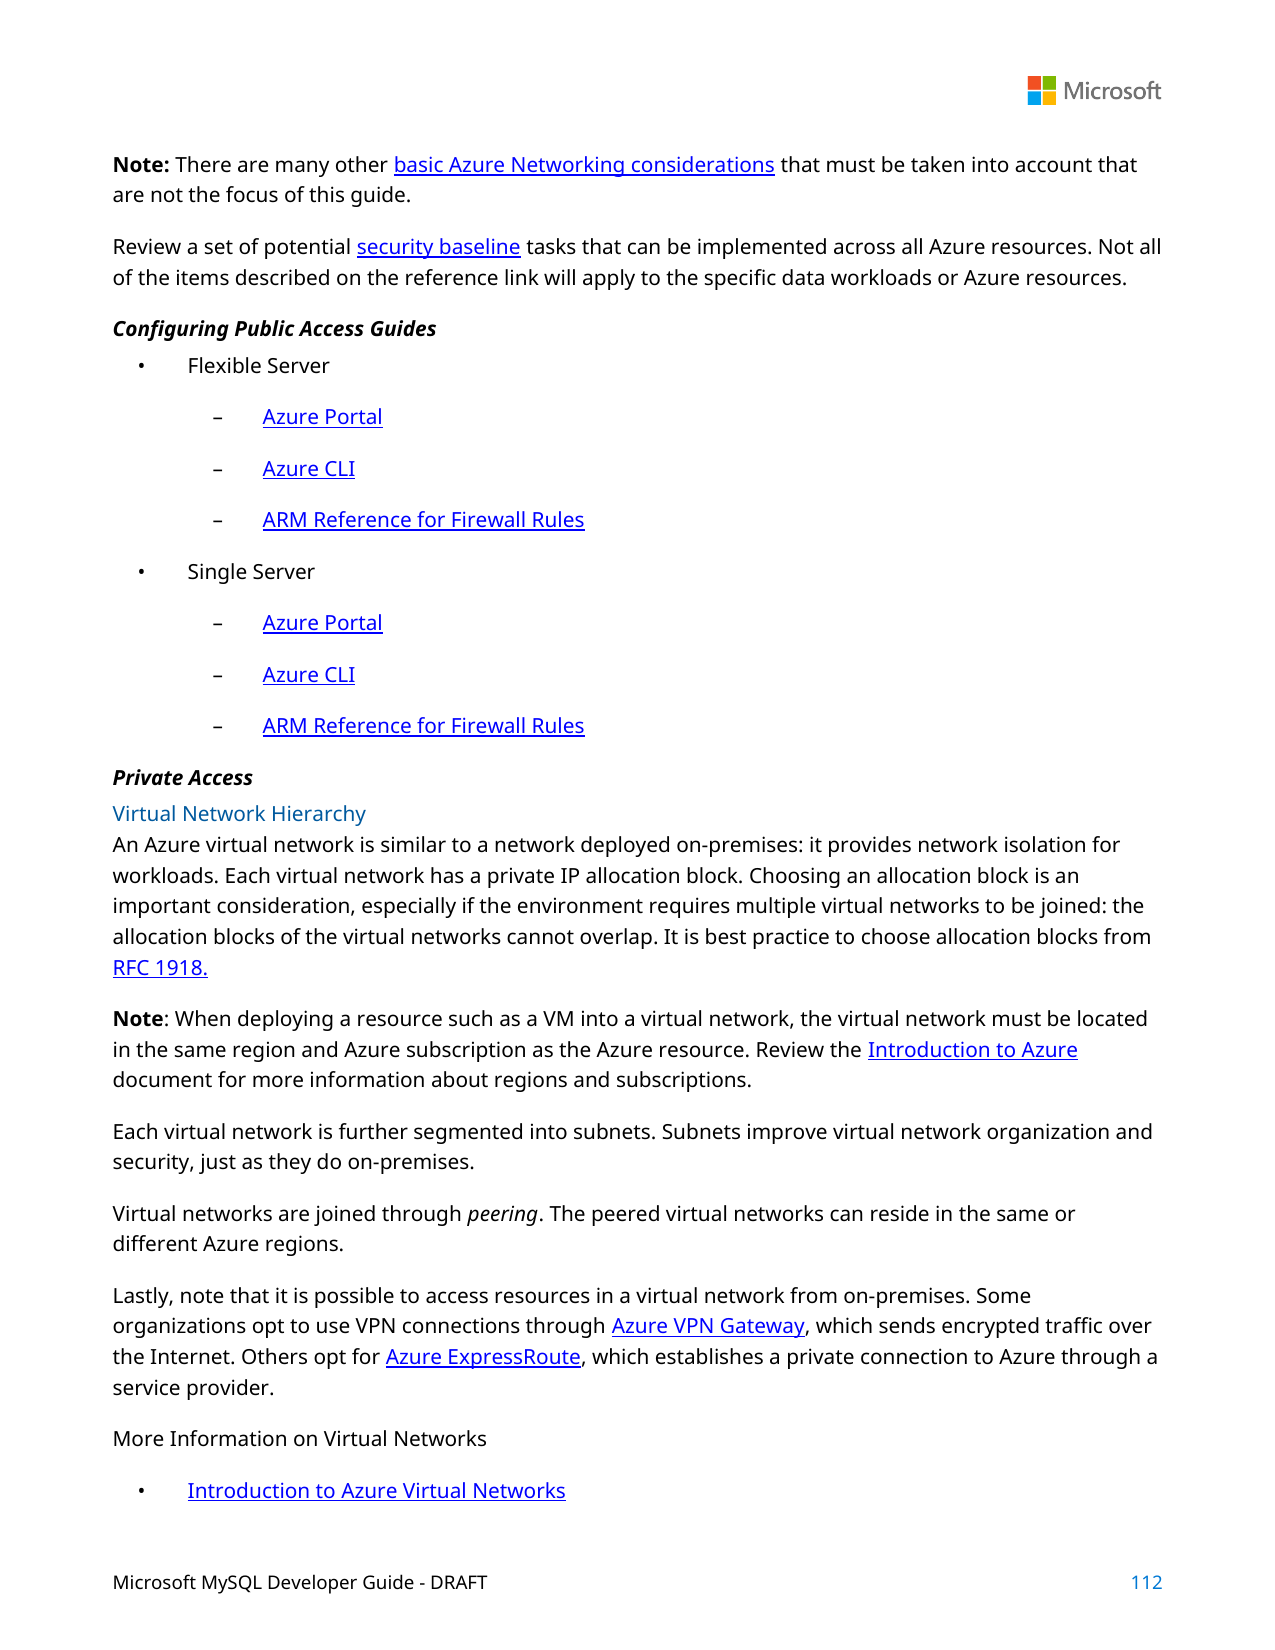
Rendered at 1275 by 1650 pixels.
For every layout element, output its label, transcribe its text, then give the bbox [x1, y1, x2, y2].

text Review a set of potential security baseline tasks that can be implemented across all Azure resources. Not all of the items described on the reference link will apply to the specific data workloads or Azure resources. [112, 232, 1162, 291]
list ARM Reference for Firewall Rules [212, 711, 1162, 740]
subtitle Configuring Public Access Guides [112, 314, 1162, 343]
text Note: There are many other basic Azure Networking considerations that must be taken into account that are not the focus of this guide. [112, 150, 1162, 209]
list Azure CLI [212, 454, 1162, 482]
text An Azure virtual network is similar to a network deployed on-premises: it provides network isolation for workloads. Each virtual network has a private IP allocation block. Choosing an allocation block is an important consideration, especially if the environment requires multiple virtual networks to be joined: the allocation blocks of the virtual networks cannot overlap. It is best practice to choose allocation blocks from RFC 1918. [112, 830, 1162, 981]
list Introduction to Azure Virtual Networks [137, 1476, 1162, 1504]
list Azure CLI [212, 660, 1162, 688]
text Note: When deploying a resource such as a VM into a virtual network, the virtual network must be located in the same region and Azure subscription as the Azure resource. Review the Introduction to Azure document for more information about regions and subscriptions. [112, 1004, 1162, 1094]
text Virtual networks are joined through peering. The peered virtual networks can reside in the same or different Azure regions. [112, 1199, 1162, 1258]
list Flexible Server [137, 351, 1162, 379]
text Lastly, note that it is possible to access resources in a virtual network from on-premises. Some organizations opt to use VPN connections through Azure VPN Gateway, which sends encrypted traffic over the Internet. Others opt for Azure ExpressRoute, which establishes a private connection to Azure through a service provider. [112, 1281, 1162, 1401]
list ARM Reference for Firewall Rules [212, 505, 1162, 534]
text Each virtual network is further segmented into subnets. Subnets improve virtual network organization and security, just as they do on-premises. [112, 1117, 1162, 1176]
subtitle Virtual Network Hierarchy [112, 799, 1162, 828]
picture [1026, 75, 1163, 107]
subtitle Private Access [112, 763, 1162, 791]
text More Information on Virtual Networks [112, 1424, 1162, 1453]
list Single Server [137, 557, 1162, 585]
list Azure Portal [212, 402, 1162, 431]
list Azure Portal [212, 608, 1162, 637]
